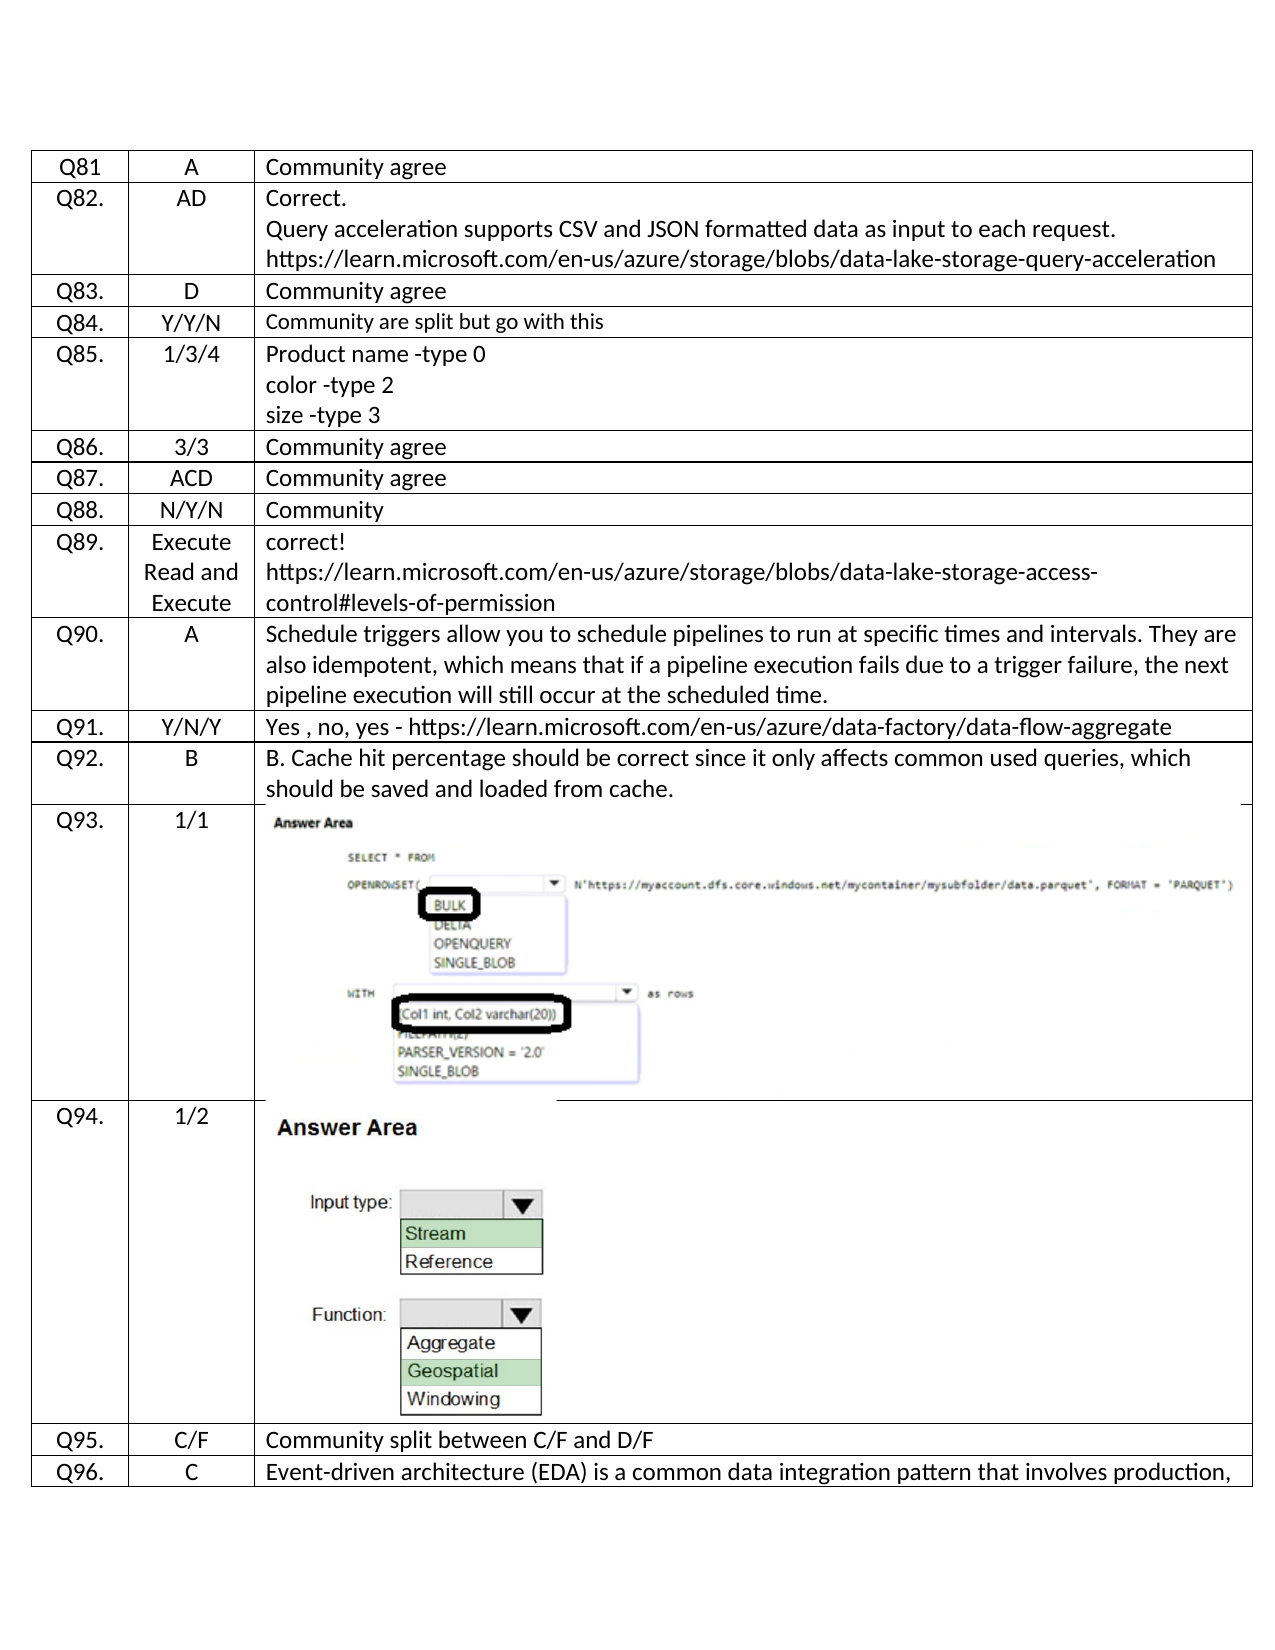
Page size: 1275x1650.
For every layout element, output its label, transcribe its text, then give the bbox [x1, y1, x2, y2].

table_cell 1/3/4 [129, 338, 254, 430]
table_cell correct! https://learn.microsoft.com/en-us/azure/storage/blobs/data-lake-storage-access-control#levels-of-permission [255, 526, 1252, 617]
picture [265, 804, 1241, 1423]
table_cell Q94. [32, 1101, 128, 1423]
table_cell Yes , no, yes - https://learn.microsoft.com/en-us/azure/data-factory/data-flow-aggregate [255, 711, 1252, 741]
table_cell C [129, 1456, 254, 1486]
table_cell Community [255, 494, 1252, 524]
table_cell Q83. [32, 275, 128, 306]
table_cell [255, 1101, 265, 1423]
table_cell B [129, 743, 254, 803]
table_cell Execute Read and Execute [129, 526, 254, 617]
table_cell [255, 1456, 1252, 1486]
table_cell Y/Y/N [129, 307, 254, 337]
table_cell Community agree [255, 463, 1252, 493]
table_cell Q92. [32, 743, 128, 803]
table_cell Q95. [32, 1424, 128, 1454]
table_cell B. Cache hit percentage should be correct since it only affects common used queries, which should be saved and loaded from cache. [255, 743, 1252, 803]
table_cell [1241, 805, 1252, 1099]
table_cell Q85. [32, 338, 128, 430]
table_cell Correct. Query acceleration supports CSV and JSON formatted data as input to each request. https://learn.microsoft.com/en-us/azure/storage/blobs/data-lake-storage-query-acceleration [255, 183, 1252, 274]
table_cell Community split between C/F and D/F [255, 1424, 1252, 1454]
table_cell N/Y/N [129, 494, 254, 524]
table_cell ACD [129, 463, 254, 493]
table_cell Q86. [32, 431, 128, 461]
table_cell Q90. [32, 618, 128, 710]
table_cell Community agree [255, 275, 1252, 306]
table_cell D [129, 275, 254, 306]
table_cell 1/2 [129, 1101, 254, 1423]
table_cell Community agree [255, 151, 1252, 182]
table_cell 3/3 [129, 431, 254, 461]
table_cell Y/N/Y [129, 711, 254, 741]
table_cell [557, 1101, 1252, 1423]
table_cell [255, 805, 265, 1099]
table_cell Community are split but go with this [255, 307, 1252, 337]
table_cell Q84. [32, 307, 128, 337]
table_cell A [129, 151, 254, 182]
table_cell Product name -type 0 color -type 2 size -type 3 [255, 338, 1252, 430]
table_cell Q87. [32, 463, 128, 493]
table_cell Q89. [32, 526, 128, 617]
table_cell Schedule triggers allow you to schedule pipelines to run at specific times and intervals. They are also idempotent, which means that if a pipeline execution fails due to a trigger failure, the next pipeline execution will still occur at the scheduled time. [255, 618, 1252, 710]
table_cell Q82. [32, 183, 128, 274]
table_cell Q88. [32, 494, 128, 524]
table_cell Q81 [32, 151, 128, 182]
table_cell C/F [129, 1424, 254, 1454]
table_cell Q93. [32, 805, 128, 1099]
table_cell Community agree [255, 431, 1252, 461]
table_cell AD [129, 183, 254, 274]
table_cell Q91. [32, 711, 128, 741]
table_cell A [129, 618, 254, 710]
table_cell Q96. [32, 1456, 128, 1486]
table_cell 1/1 [129, 805, 254, 1099]
